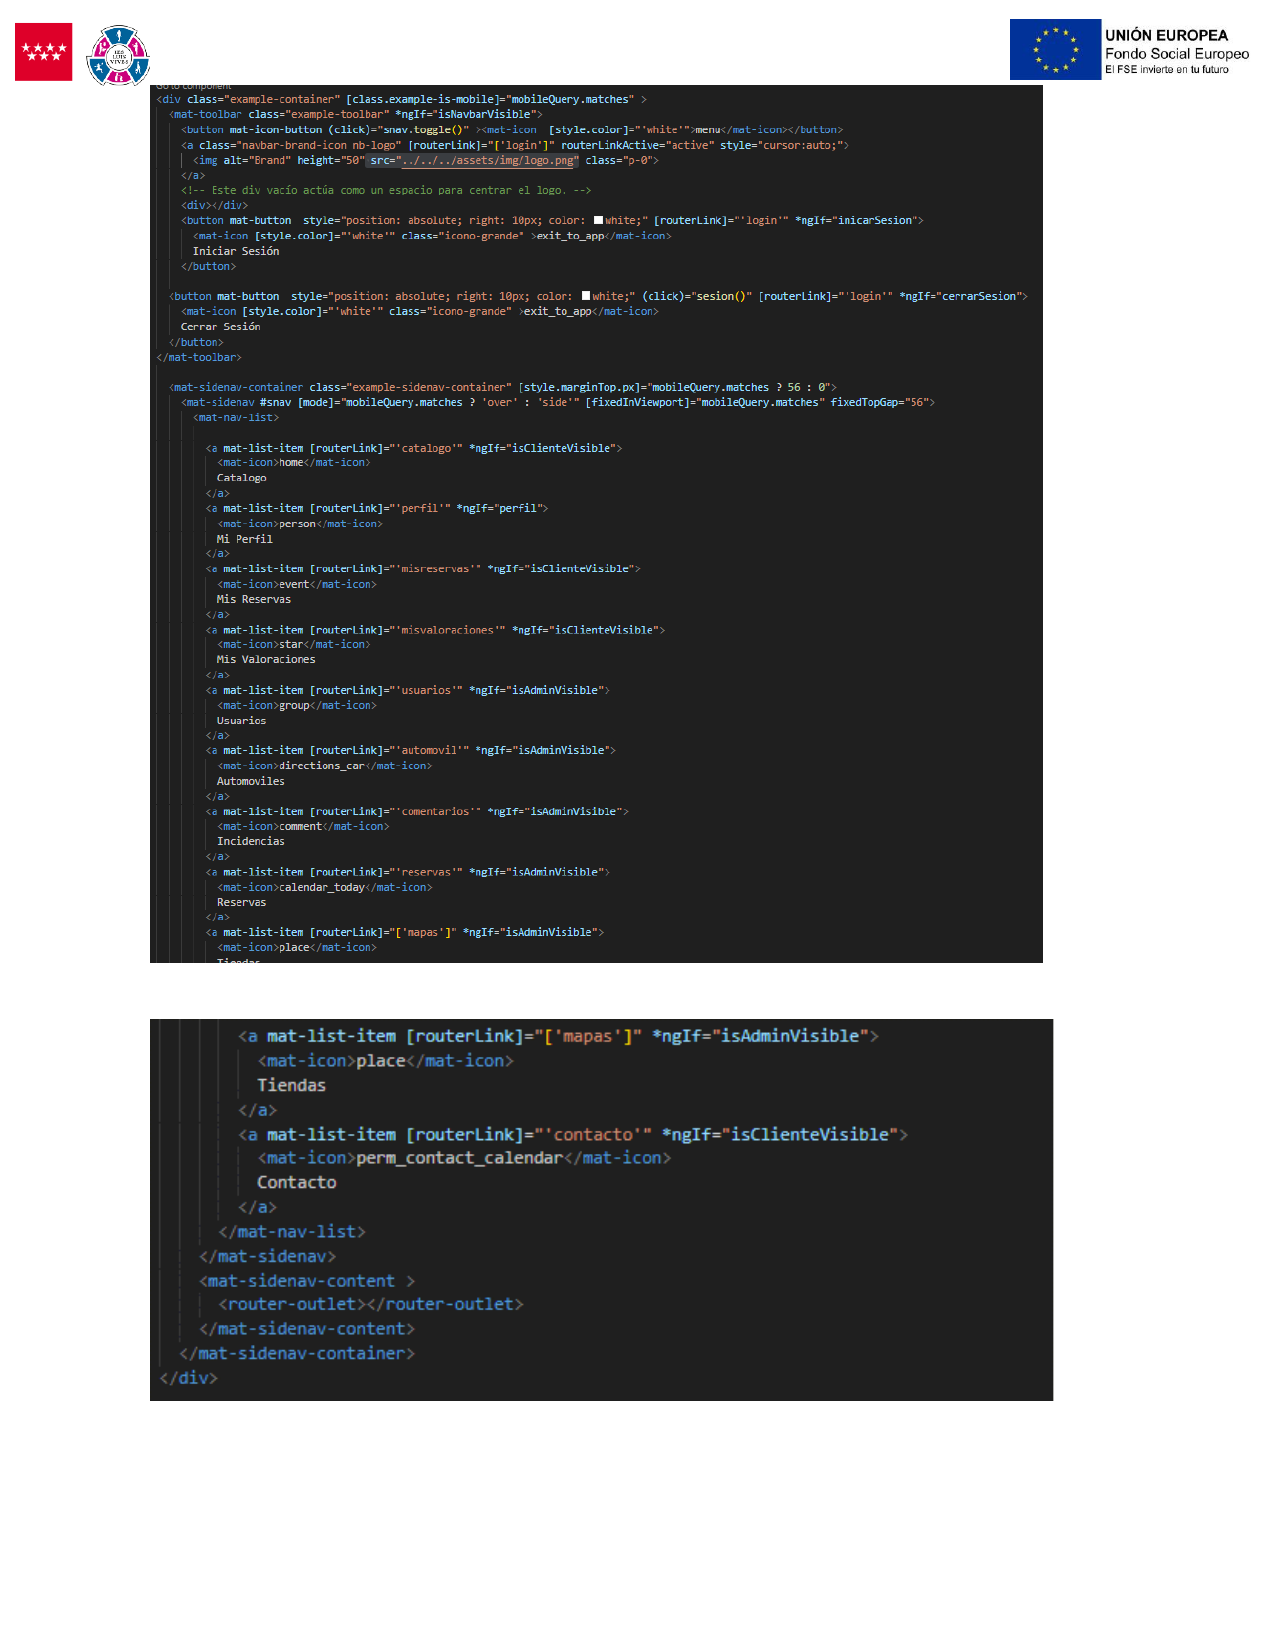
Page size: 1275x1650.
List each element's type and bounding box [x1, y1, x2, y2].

picture [150, 1019, 1054, 1401]
picture [14, 22, 73, 81]
picture [1010, 19, 1251, 80]
picture [86, 25, 1043, 963]
